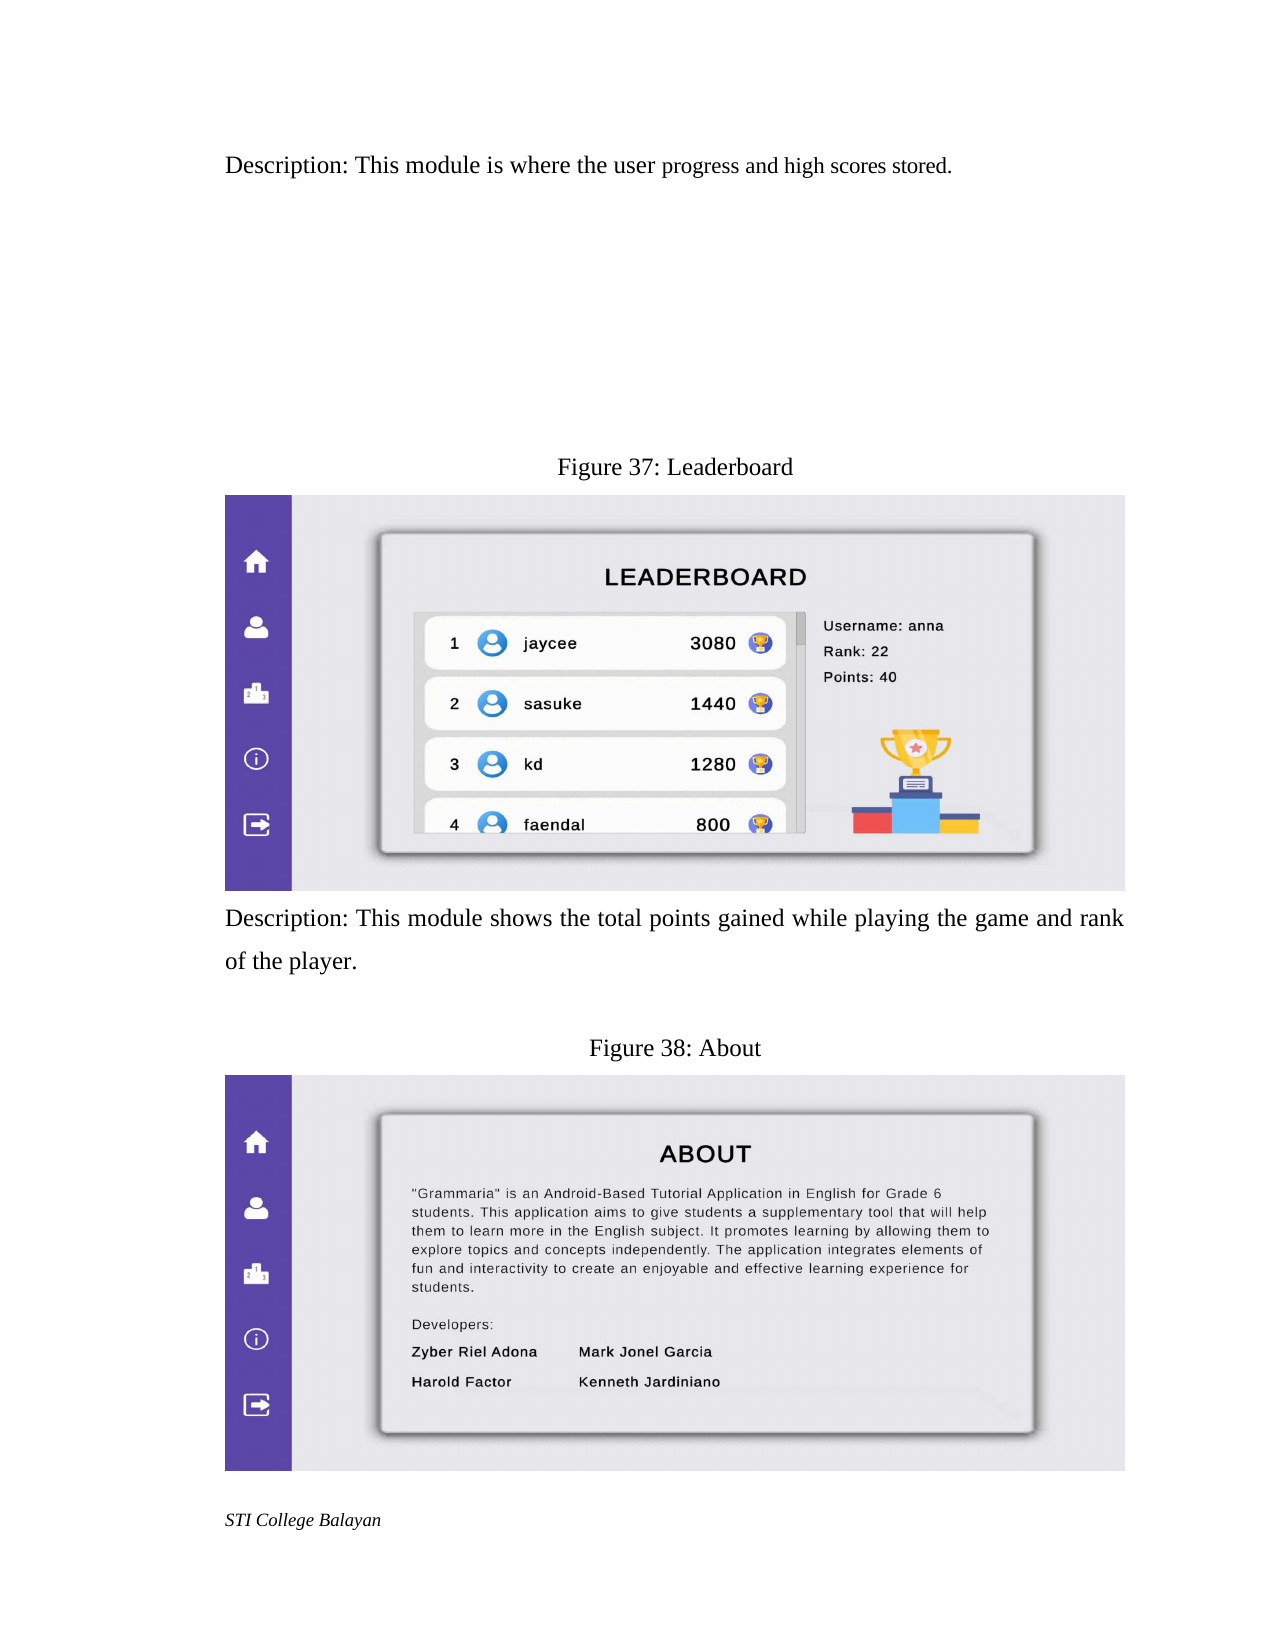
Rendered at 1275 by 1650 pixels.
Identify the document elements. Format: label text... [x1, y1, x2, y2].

picture [225, 495, 1125, 891]
picture [225, 1075, 1125, 1471]
text Figure 38: About [225, 1033, 1125, 1061]
text Description: This module is where the user progress and high scores stored. [225, 150, 1125, 179]
text Description: This module shows the total points gained while playing the game and rank of the player. [225, 903, 1125, 975]
text Figure 37: Leaderboard [225, 452, 1125, 481]
